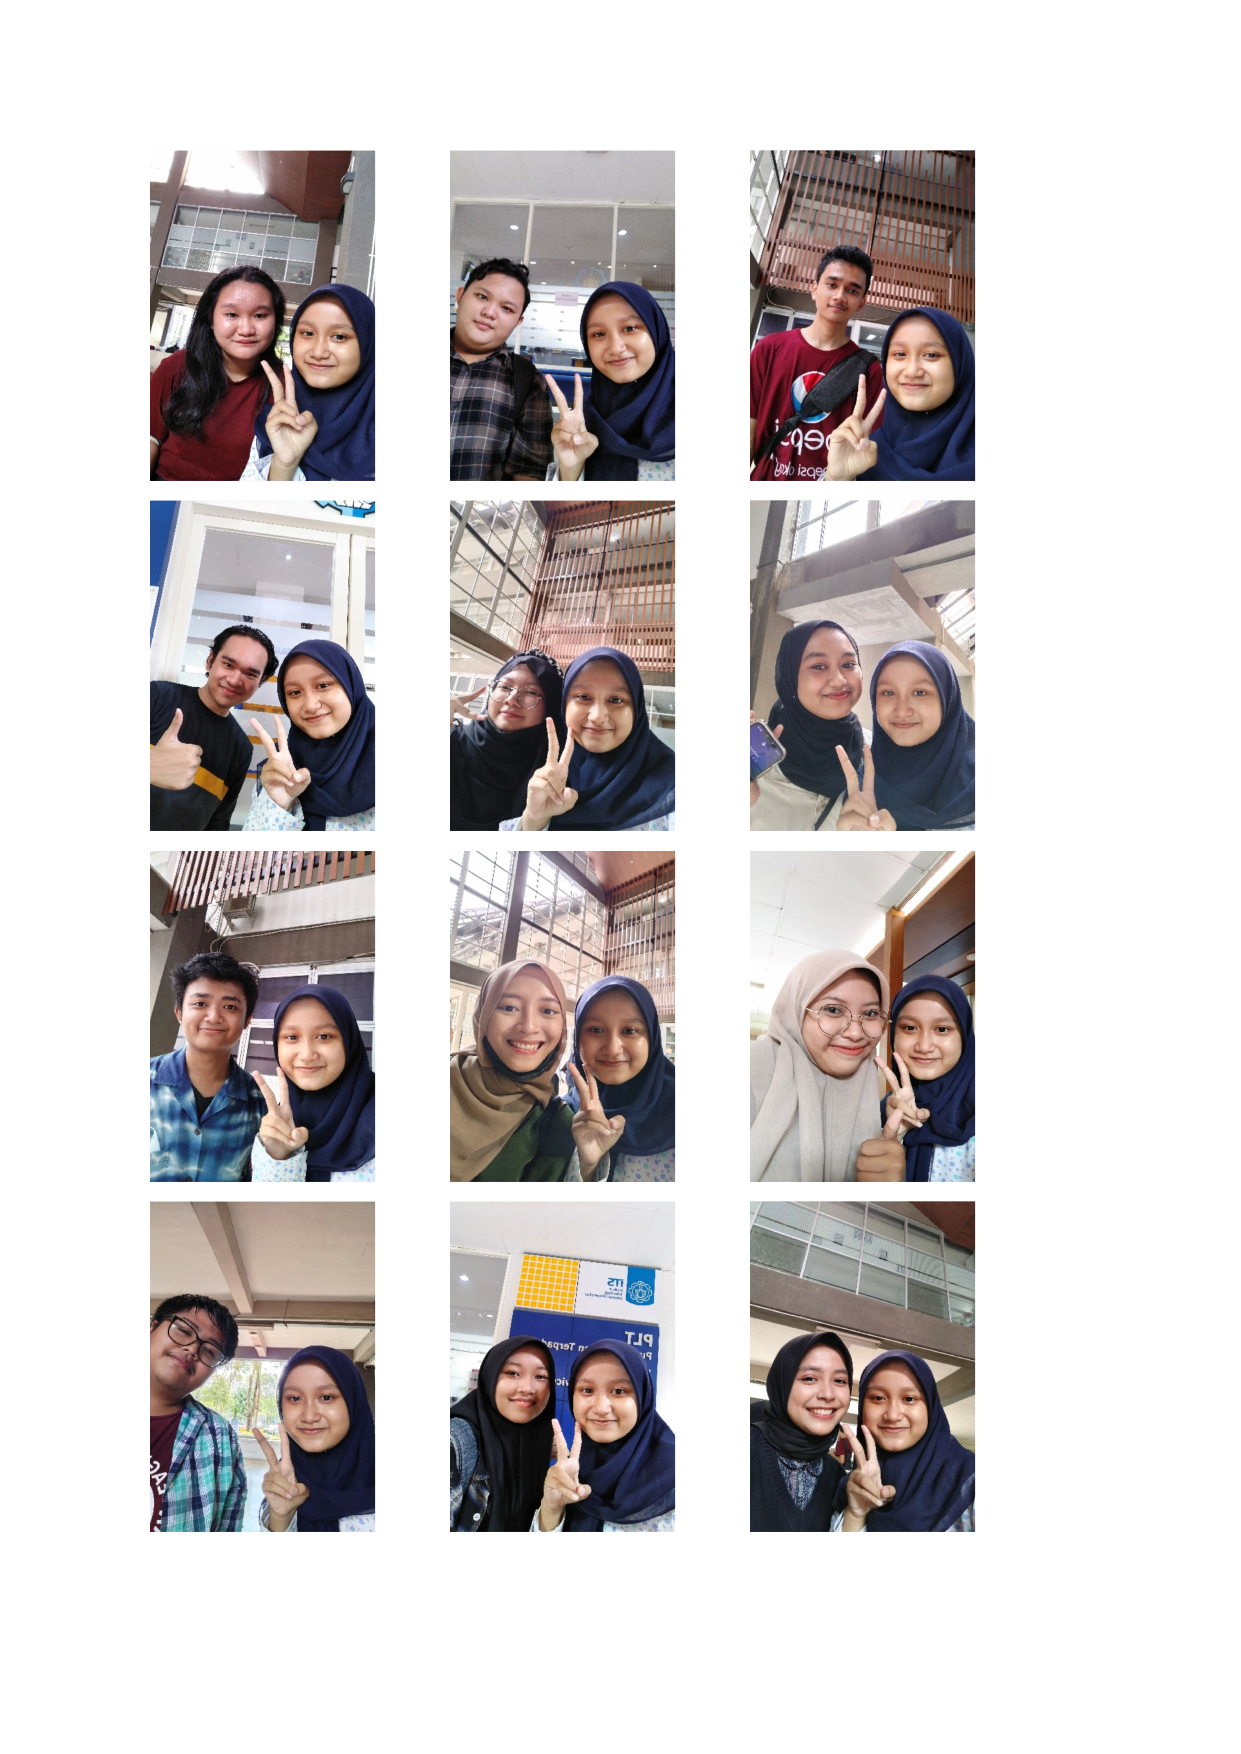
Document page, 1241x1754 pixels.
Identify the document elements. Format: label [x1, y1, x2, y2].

picture [750, 851, 976, 1182]
picture [150, 501, 376, 831]
picture [150, 1202, 376, 1532]
picture [450, 501, 676, 831]
picture [450, 851, 676, 1182]
picture [150, 151, 376, 481]
picture [750, 1202, 976, 1532]
picture [450, 151, 676, 481]
picture [150, 851, 376, 1182]
picture [450, 1202, 676, 1532]
picture [750, 151, 976, 481]
picture [750, 501, 976, 831]
